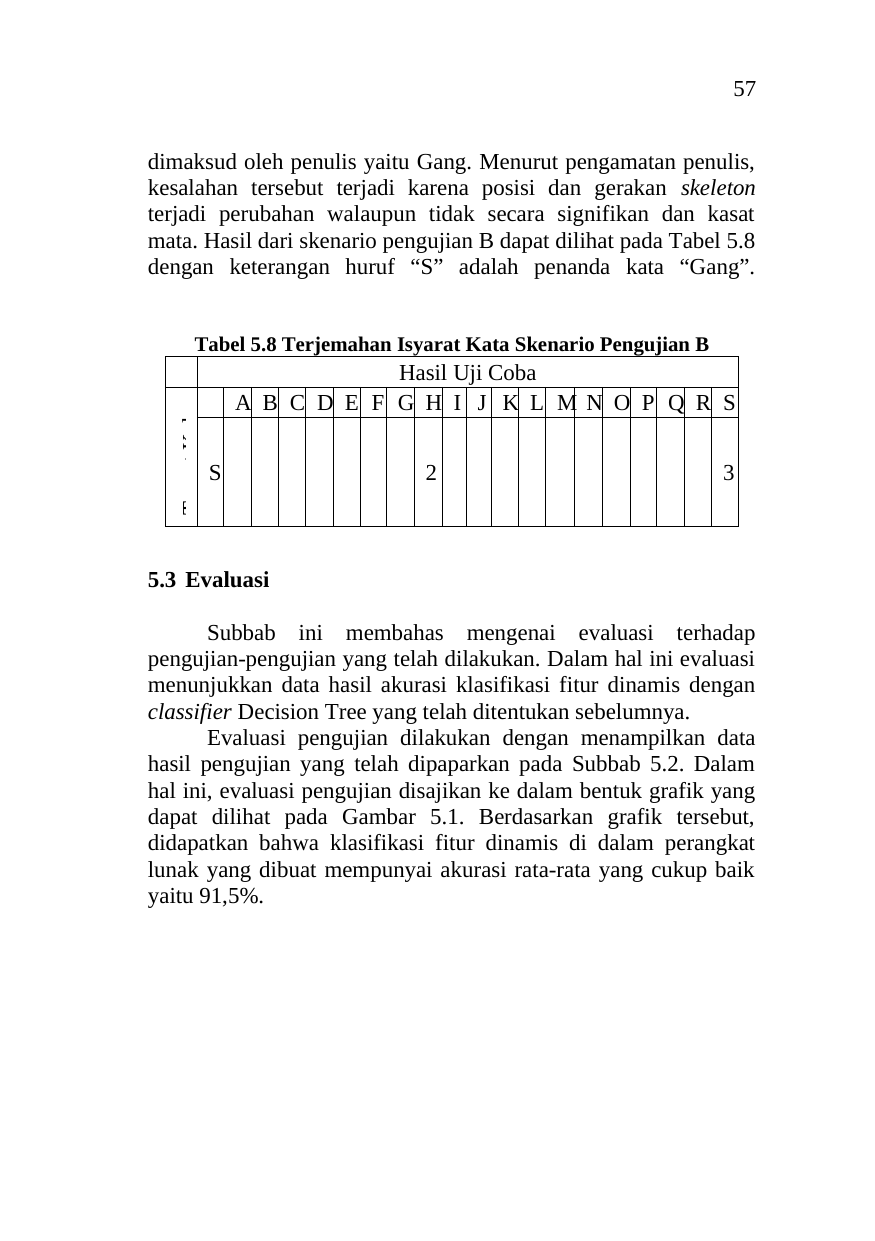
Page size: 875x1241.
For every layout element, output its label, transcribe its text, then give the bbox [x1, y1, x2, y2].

table_cell [546, 418, 574, 526]
table_cell [519, 418, 545, 526]
table_cell [361, 418, 386, 526]
table_cell K [492, 388, 518, 417]
text Subbab ini membahas mengenai evaluasi terhadap pengujian-pengujian yang telah dilakukan. Dalam hal ini evaluasi menunjukkan data hasil akurasi klasifikasi fitur dinamis dengan classifier Decision Tree yang telah ditentukan sebelumnya. [148, 619, 756, 724]
table_cell J [467, 388, 491, 417]
table_cell O [603, 388, 630, 417]
table_cell [657, 418, 684, 526]
table_cell L [519, 388, 545, 417]
table_cell [492, 418, 518, 526]
subtitle Evaluasi [148, 566, 756, 592]
table_cell [443, 418, 466, 526]
table_cell I [443, 388, 466, 417]
table_cell A [224, 388, 251, 417]
table_cell R [685, 388, 711, 417]
table_header [166, 357, 197, 387]
table_cell H [415, 388, 442, 417]
table_cell 3 [712, 418, 738, 526]
table_cell D [306, 388, 333, 417]
table_cell [685, 418, 711, 526]
table_cell C [279, 388, 305, 417]
text Evaluasi pengujian dilakukan dengan menampilkan data hasil pengujian yang telah dipaparkan pada Subbab 5.2. Dalam hal ini, evaluasi pengujian disajikan ke dalam bentuk grafik yang dapat dilihat pada Gambar 5.1. Berdasarkan grafik tersebut, didapatkan bahwa klasifikasi fitur dinamis di dalam perangkat lunak yang dibuat mempunyai akurasi rata-rata yang cukup baik yaitu 91,5%. [148, 724, 756, 908]
table_cell E [334, 388, 360, 417]
table_cell [279, 418, 305, 526]
table_cell Target Kelas [166, 388, 197, 526]
table_cell [631, 418, 656, 526]
table_cell N [575, 388, 602, 417]
list Tabel 5.8 Terjemahan Isyarat Kata Skenario Pengujian B [148, 332, 756, 356]
table_cell M [546, 388, 574, 417]
table_cell 2 [415, 418, 442, 526]
table_cell [603, 418, 630, 526]
table_cell S [198, 418, 223, 526]
table_cell [387, 418, 414, 526]
table_cell [252, 418, 278, 526]
table_cell [334, 418, 360, 526]
table_cell [198, 388, 223, 417]
table_cell S [712, 388, 738, 417]
table_header Hasil Uji Coba [198, 357, 738, 387]
table_cell [306, 418, 333, 526]
table_cell P [631, 388, 656, 417]
table_cell F [361, 388, 386, 417]
table_cell [575, 418, 602, 526]
table_cell Q [657, 388, 684, 417]
table_cell [467, 418, 491, 526]
table_cell [224, 418, 251, 526]
table_cell G [387, 388, 414, 417]
table_cell B [252, 388, 278, 417]
